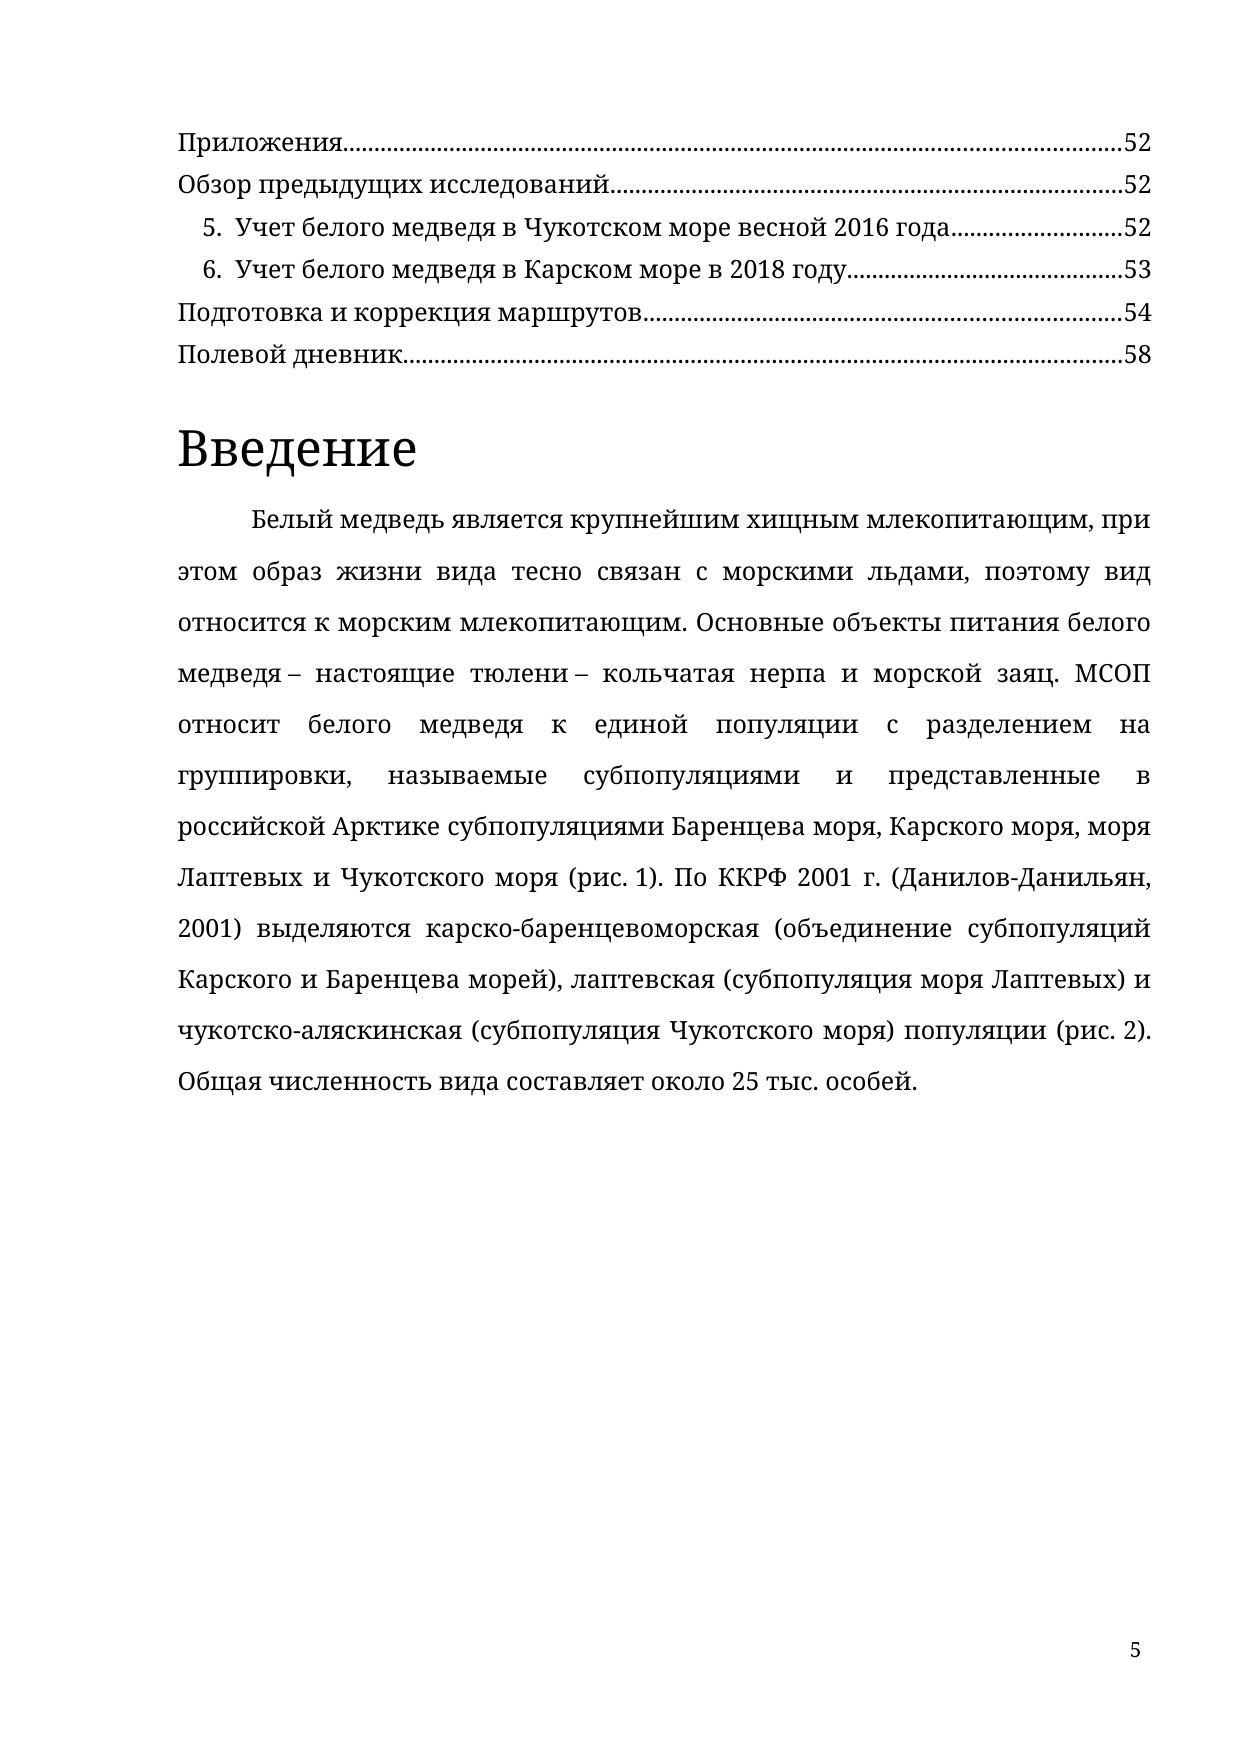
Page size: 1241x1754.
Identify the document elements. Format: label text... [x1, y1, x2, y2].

text Белый медведь является крупнейшим хищным млекопитающим, при этом образ жизни вида тесно связан с морскими льдами, поэтому вид относится к морским млекопитающим. Основные объекты питания белого медведя – настоящие тюлени – кольчатая нерпа и морской заяц. МСОП относит белого медведя к единой популяции с разделением на группировки, называемые субпопуляциями и представленные в российской Арктике субпопуляциями Баренцева моря, Карского моря, моря Лаптевых и Чукотского моря (рис. 1). По ККРФ 2001 г. (Данилов-Данильян, 2001) выделяются карско-баренцевоморская (объединение субпопуляций Карского и Баренцева морей), лаптевская (субпопуляция моря Лаптевых) и чукотско-аляскинская (субпопуляция Чукотского моря) популяции (рис. 2). Общая численность вида составляет около 25 тыс. особей. [177, 502, 1152, 1098]
subtitle Введение [177, 413, 1152, 481]
